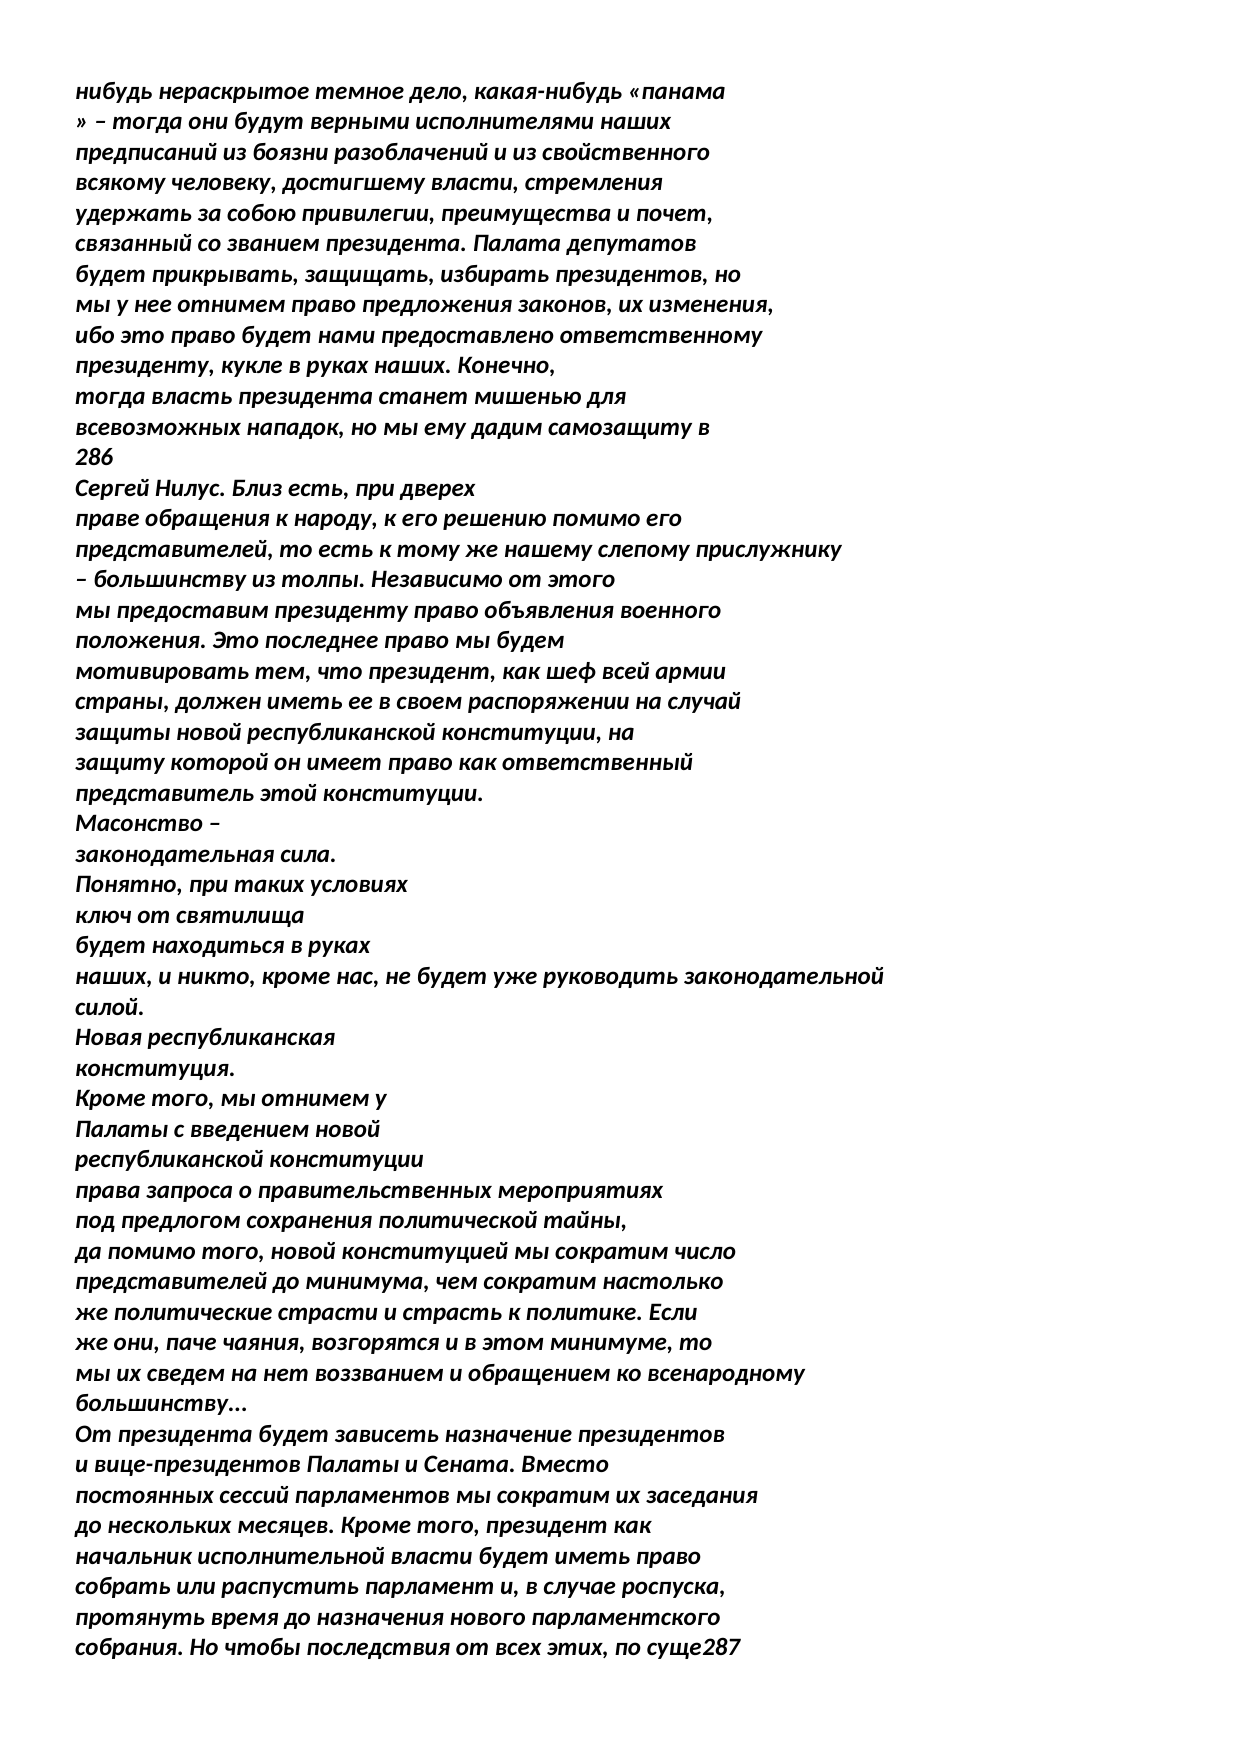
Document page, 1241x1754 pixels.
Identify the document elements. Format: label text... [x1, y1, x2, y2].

text будет прикрывать, защищать, избирать президентов, но [75, 258, 1165, 289]
text 286 [75, 441, 1165, 472]
text нибудь нераскрытое темное дело, какая-нибудь «панама [75, 75, 1165, 106]
text конституция. [75, 1052, 1165, 1082]
text силой. [75, 991, 1165, 1021]
text будет находиться в руках [75, 929, 1165, 960]
text защиту которой он имеет право как ответственный [75, 746, 1165, 777]
text Палаты с введением новой [75, 1113, 1165, 1143]
text страны, должен иметь ее в своем распоряжении на случай [75, 685, 1165, 716]
text мы их сведем на нет воззванием и обращением ко всенародному [75, 1357, 1165, 1387]
text защиты новой республиканской конституции, на [75, 716, 1165, 746]
text всякому человеку, достигшему власти, стремления [75, 167, 1165, 197]
text положения. Это последнее право мы будем [75, 624, 1165, 655]
text представителей до минимума, чем сократим настолько [75, 1265, 1165, 1296]
text праве обращения к народу, к его решению помимо его [75, 502, 1165, 533]
text протянуть время до назначения нового парламентского [75, 1601, 1165, 1632]
text » – тогда они будут верными исполнителями наших [75, 106, 1165, 136]
text тогда власть президента станет мишенью для [75, 380, 1165, 411]
text постоянных сессий парламентов мы сократим их заседания [75, 1479, 1165, 1509]
text и вице-президентов Палаты и Сената. Вместо [75, 1448, 1165, 1479]
text до нескольких месяцев. Кроме того, президент как [75, 1509, 1165, 1540]
text под предлогом сохранения политической тайны, [75, 1204, 1165, 1235]
text республиканской конституции [75, 1143, 1165, 1174]
text Масонство – [75, 807, 1165, 838]
text Сергей Нилус. Близ есть, при дверех [75, 472, 1165, 502]
text да помимо того, новой конституцией мы сократим число [75, 1235, 1165, 1265]
text законодательная сила. [75, 838, 1165, 868]
text представитель этой конституции. [75, 777, 1165, 807]
text предписаний из боязни разоблачений и из свойственного [75, 136, 1165, 167]
text мотивировать тем, что президент, как шеф всей армии [75, 655, 1165, 685]
text мы у нее отнимем право предложения законов, их изменения, [75, 289, 1165, 319]
text – большинству из толпы. Независимо от этого [75, 563, 1165, 594]
text же они, паче чаяния, возгорятся и в этом минимуме, то [75, 1326, 1165, 1357]
text представителей, то есть к тому же нашему слепому прислужнику [75, 533, 1165, 563]
text Понятно, при таких условиях [75, 868, 1165, 899]
text ключ от святилища [75, 899, 1165, 929]
text От президента будет зависеть назначение президентов [75, 1418, 1165, 1448]
text президенту, кукле в руках наших. Конечно, [75, 350, 1165, 380]
text собрания. Но чтобы последствия от всех этих, по суще287 [75, 1632, 1165, 1662]
text связанный со званием президента. Палата депутатов [75, 228, 1165, 258]
text права запроса о правительственных мероприятиях [75, 1174, 1165, 1204]
text Кроме того, мы отнимем у [75, 1082, 1165, 1113]
text ибо это право будет нами предоставлено ответственному [75, 319, 1165, 350]
text всевозможных нападок, но мы ему дадим самозащиту в [75, 411, 1165, 441]
text же политические страсти и страсть к политике. Если [75, 1296, 1165, 1326]
text Новая республиканская [75, 1021, 1165, 1052]
text большинству... [75, 1387, 1165, 1418]
text мы предоставим президенту право объявления военного [75, 594, 1165, 624]
text наших, и никто, кроме нас, не будет уже руководить законодательной [75, 960, 1165, 991]
text собрать или распустить парламент и, в случае роспуска, [75, 1571, 1165, 1601]
text удержать за собою привилегии, преимущества и почет, [75, 197, 1165, 228]
text начальник исполнительной власти будет иметь право [75, 1540, 1165, 1571]
